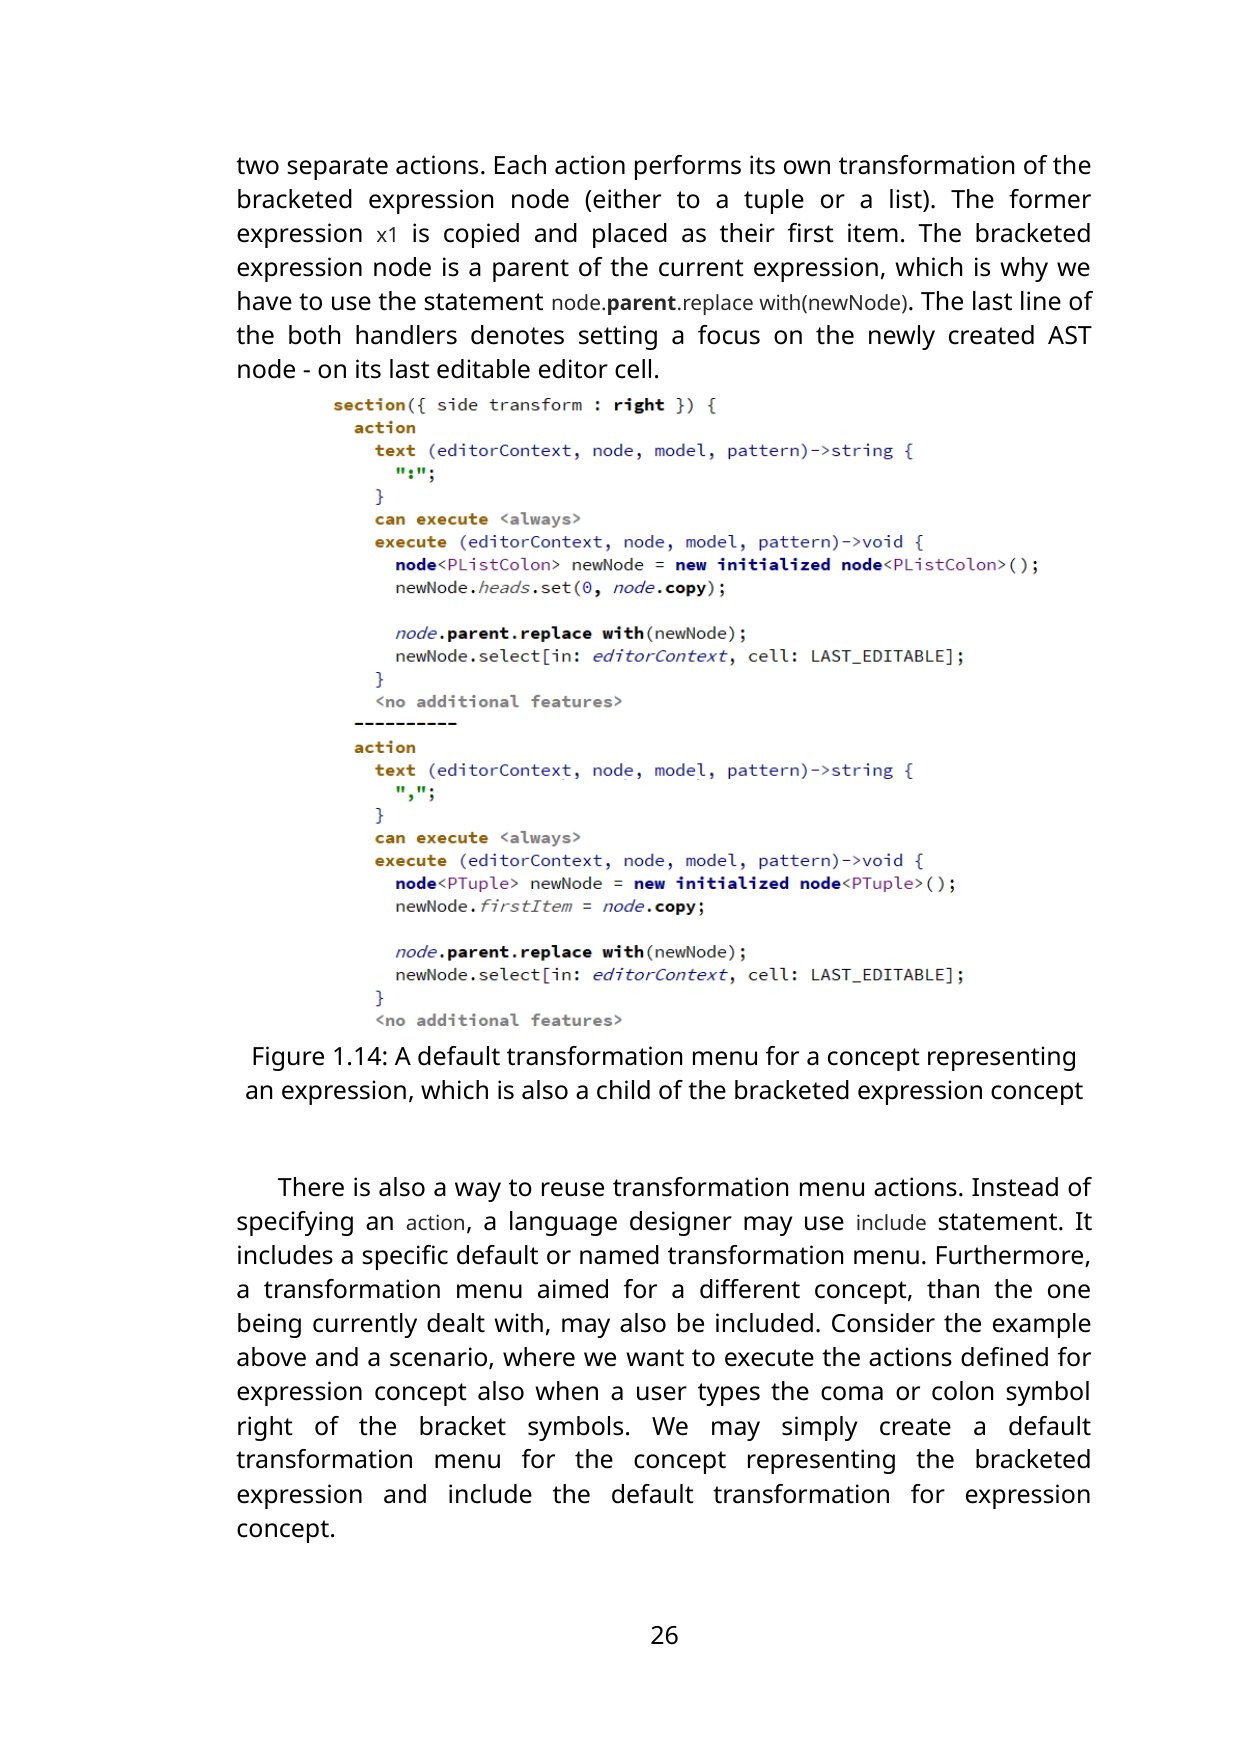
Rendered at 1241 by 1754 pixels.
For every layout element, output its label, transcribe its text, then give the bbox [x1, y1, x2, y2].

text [236, 148, 1092, 386]
text Figure 1.14: A default transformation menu for a concept representing an expression, which is also a child of the bracketed expression concept [236, 1038, 1092, 1106]
text There is also a way to reuse transformation menu actions. Instead of specifying an action, a language designer may use include statement. It includes a specific default or named transformation menu. Furthermore, a transformation menu aimed for a different concept, than the one being currently dealt with, may also be included. Consider the example above and a scenario, where we want to execute the actions defined for expression concept also when a user types the coma or colon symbol right of the bracket symbols. We may simply create a default transformation menu for the concept representing the bracketed expression and include the default transformation for expression concept. [236, 1170, 1092, 1544]
picture [333, 398, 1037, 1026]
